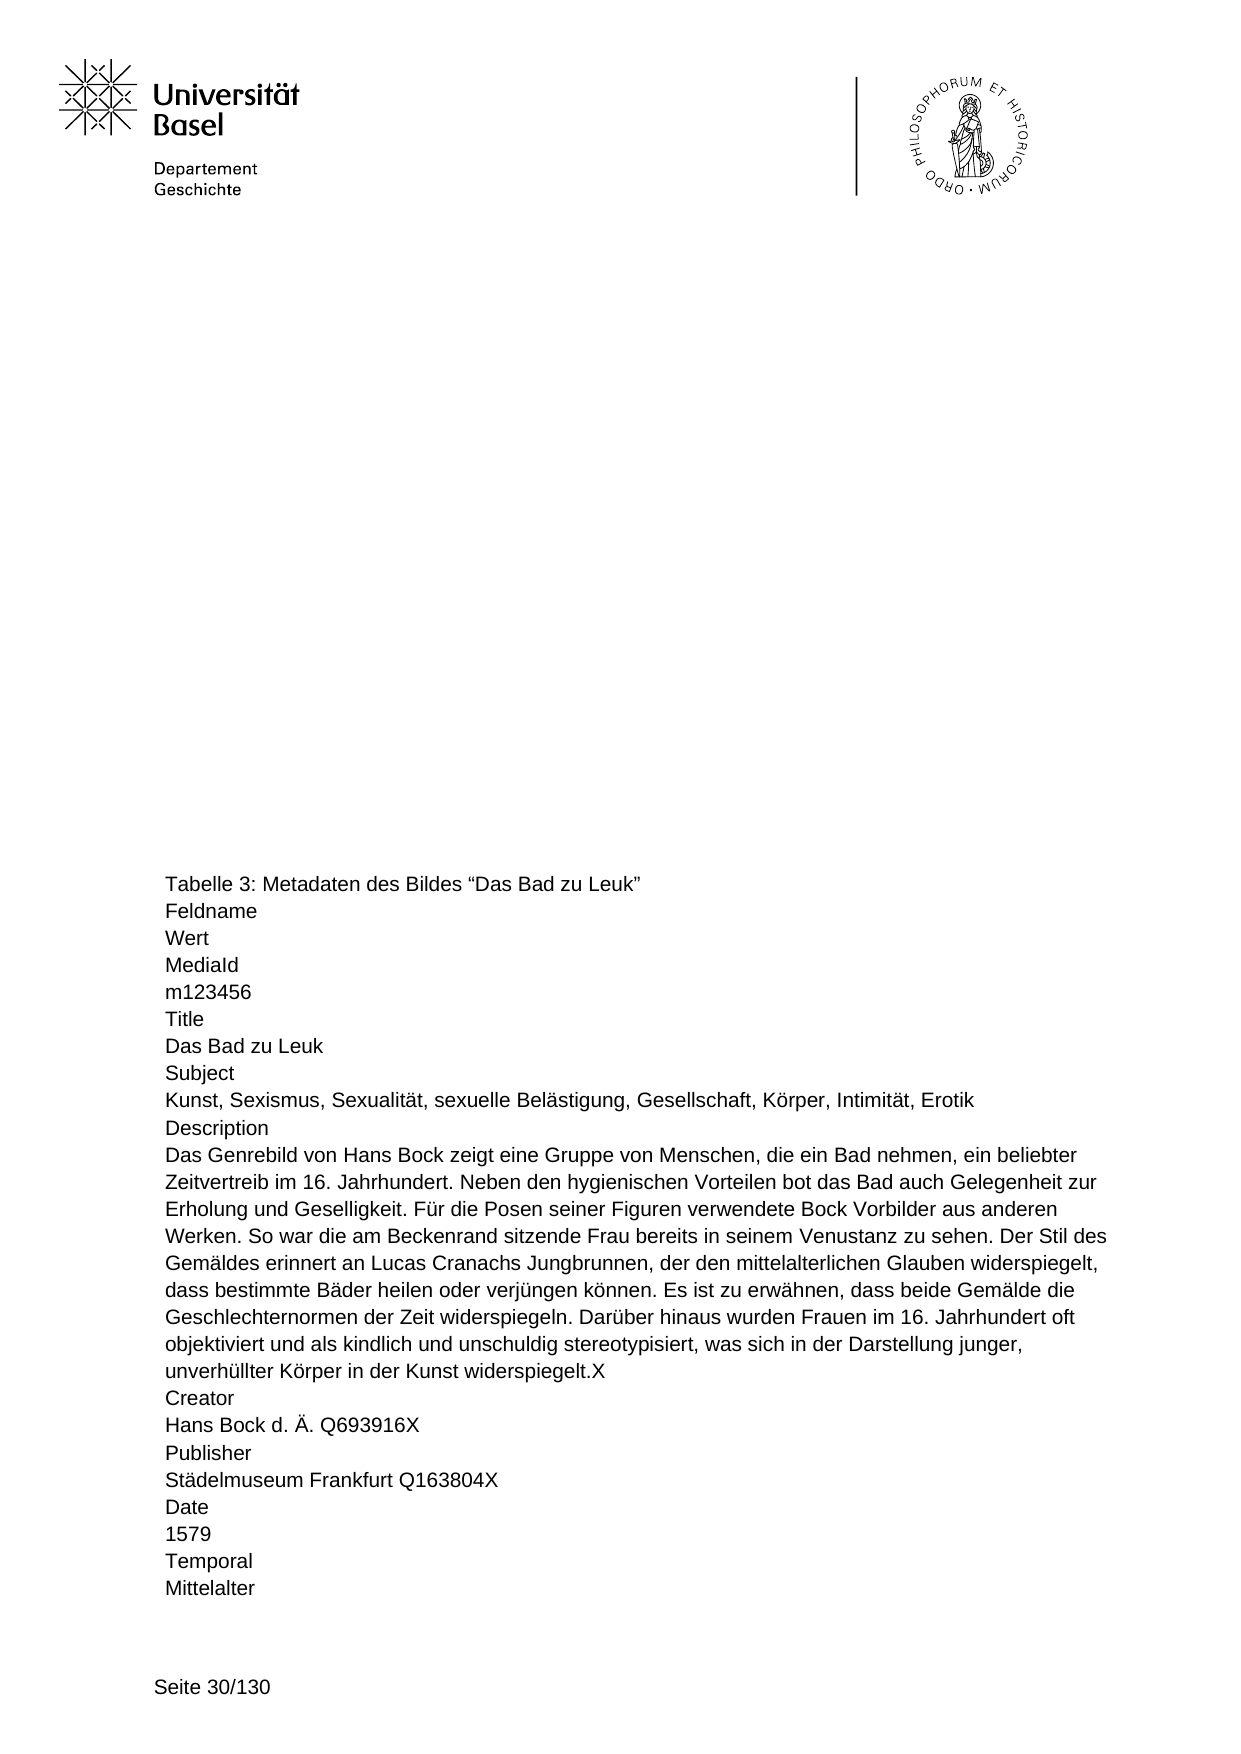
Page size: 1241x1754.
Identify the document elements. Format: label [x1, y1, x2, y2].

table_header [154, 279, 1134, 1600]
